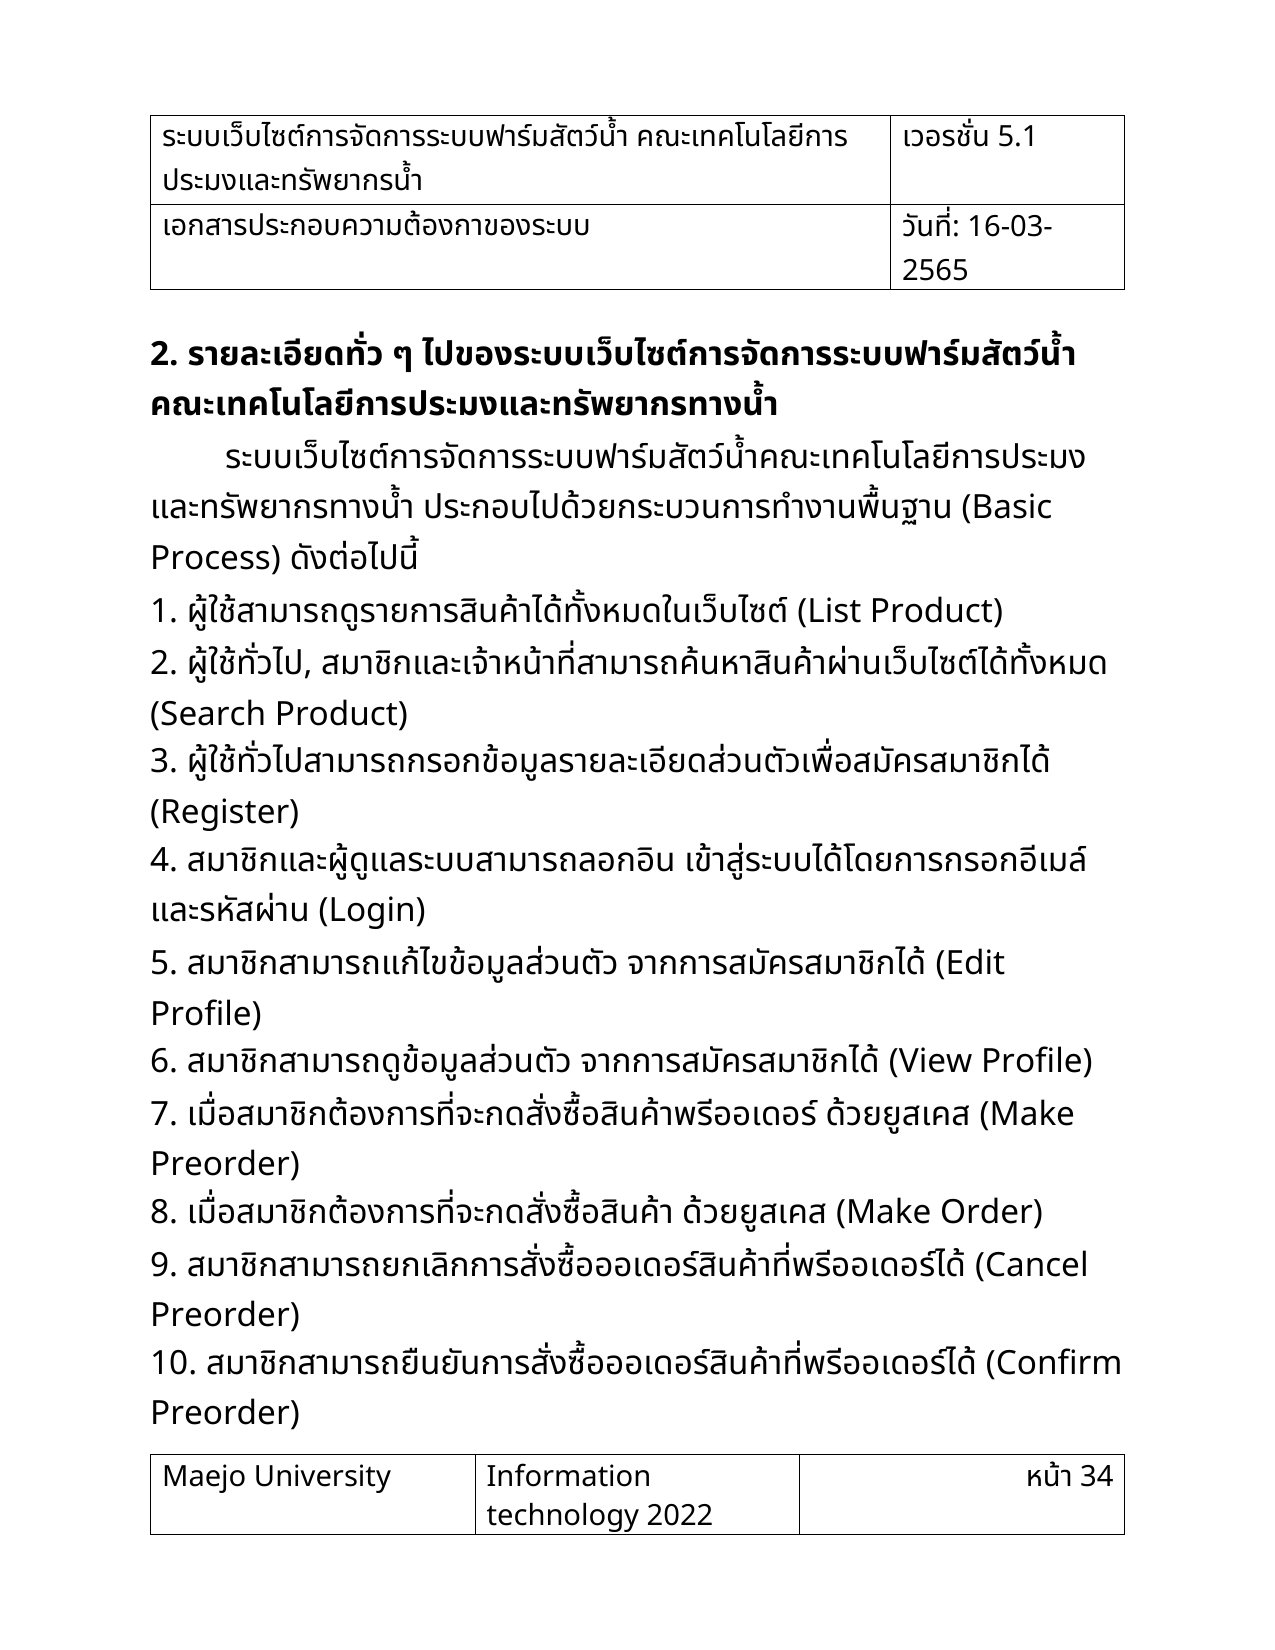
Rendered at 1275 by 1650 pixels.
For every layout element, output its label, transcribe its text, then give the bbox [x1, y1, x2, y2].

text 2. ผู้ใช้ทั่วไป, สมาชิกและเจ้าหน้าที่สามารถค้นหาสินค้าผ่านเว็บไซต์ได้ทั้งหมด (Search Product) [150, 639, 1125, 735]
text 8. เมื่อสมาชิกต้องการที่จะกดสั่งซื้อสินค้า ด้วยยูสเคส (Make Order) [150, 1188, 1125, 1238]
text 6. สมาชิกสามารถดูข้อมูลส่วนตัว จากการสมัครสมาชิกได้ (View Profile) [150, 1037, 1125, 1087]
text 2. รายละเอียดทั่ว ๆ ไปของระบบเว็บไซต์การจัดการระบบฟาร์มสัตว์น้ำคณะเทคโนโลยีการประมงและทรัพยากรทางน้ำ [150, 329, 1125, 431]
text 7. เมื่อสมาชิกต้องการที่จะกดสั่งซื้อสินค้าพรีออเดอร์ ด้วยยูสเคส (Make Preorder) [150, 1089, 1125, 1186]
text ระบบเว็บไซต์การจัดการระบบฟาร์มสัตว์น้ำคณะเทคโนโลยีการประมงและทรัพยากรทางน้ำ ประกอบไปด้วยกระบวนการทำงานพื้นฐาน (Basic Process) ดังต่อไปนี้ [150, 433, 1125, 584]
text 4. สมาชิกและผู้ดูแลระบบสามารถลอกอิน เข้าสู่ระบบได้โดยการกรอกอีเมล์และรหัสผ่าน (Login) [150, 835, 1125, 937]
text 3. ผู้ใช้ทั่วไปสามารถกรอกข้อมูลรายละเอียดส่วนตัวเพื่อสมัครสมาชิกได้ (Register) [150, 737, 1125, 833]
text 9. สมาชิกสามารถยกเลิกการสั่งซื้อออเดอร์สินค้าที่พรีออเดอร์ได้ (Cancel Preorder) [150, 1240, 1125, 1336]
text 1. ผู้ใช้สามารถดูรายการสินค้าได้ทั้งหมดในเว็บไซต์ (List Product) [150, 586, 1125, 637]
text 5. สมาชิกสามารถแก้ไขข้อมูลส่วนตัว จากการสมัครสมาชิกได้ (Edit Profile) [150, 939, 1125, 1035]
text 10. สมาชิกสามารถยืนยันการสั่งซื้อออเดอร์สินค้าที่พรีออเดอร์ได้ (Confirm Preorder) [150, 1338, 1125, 1434]
